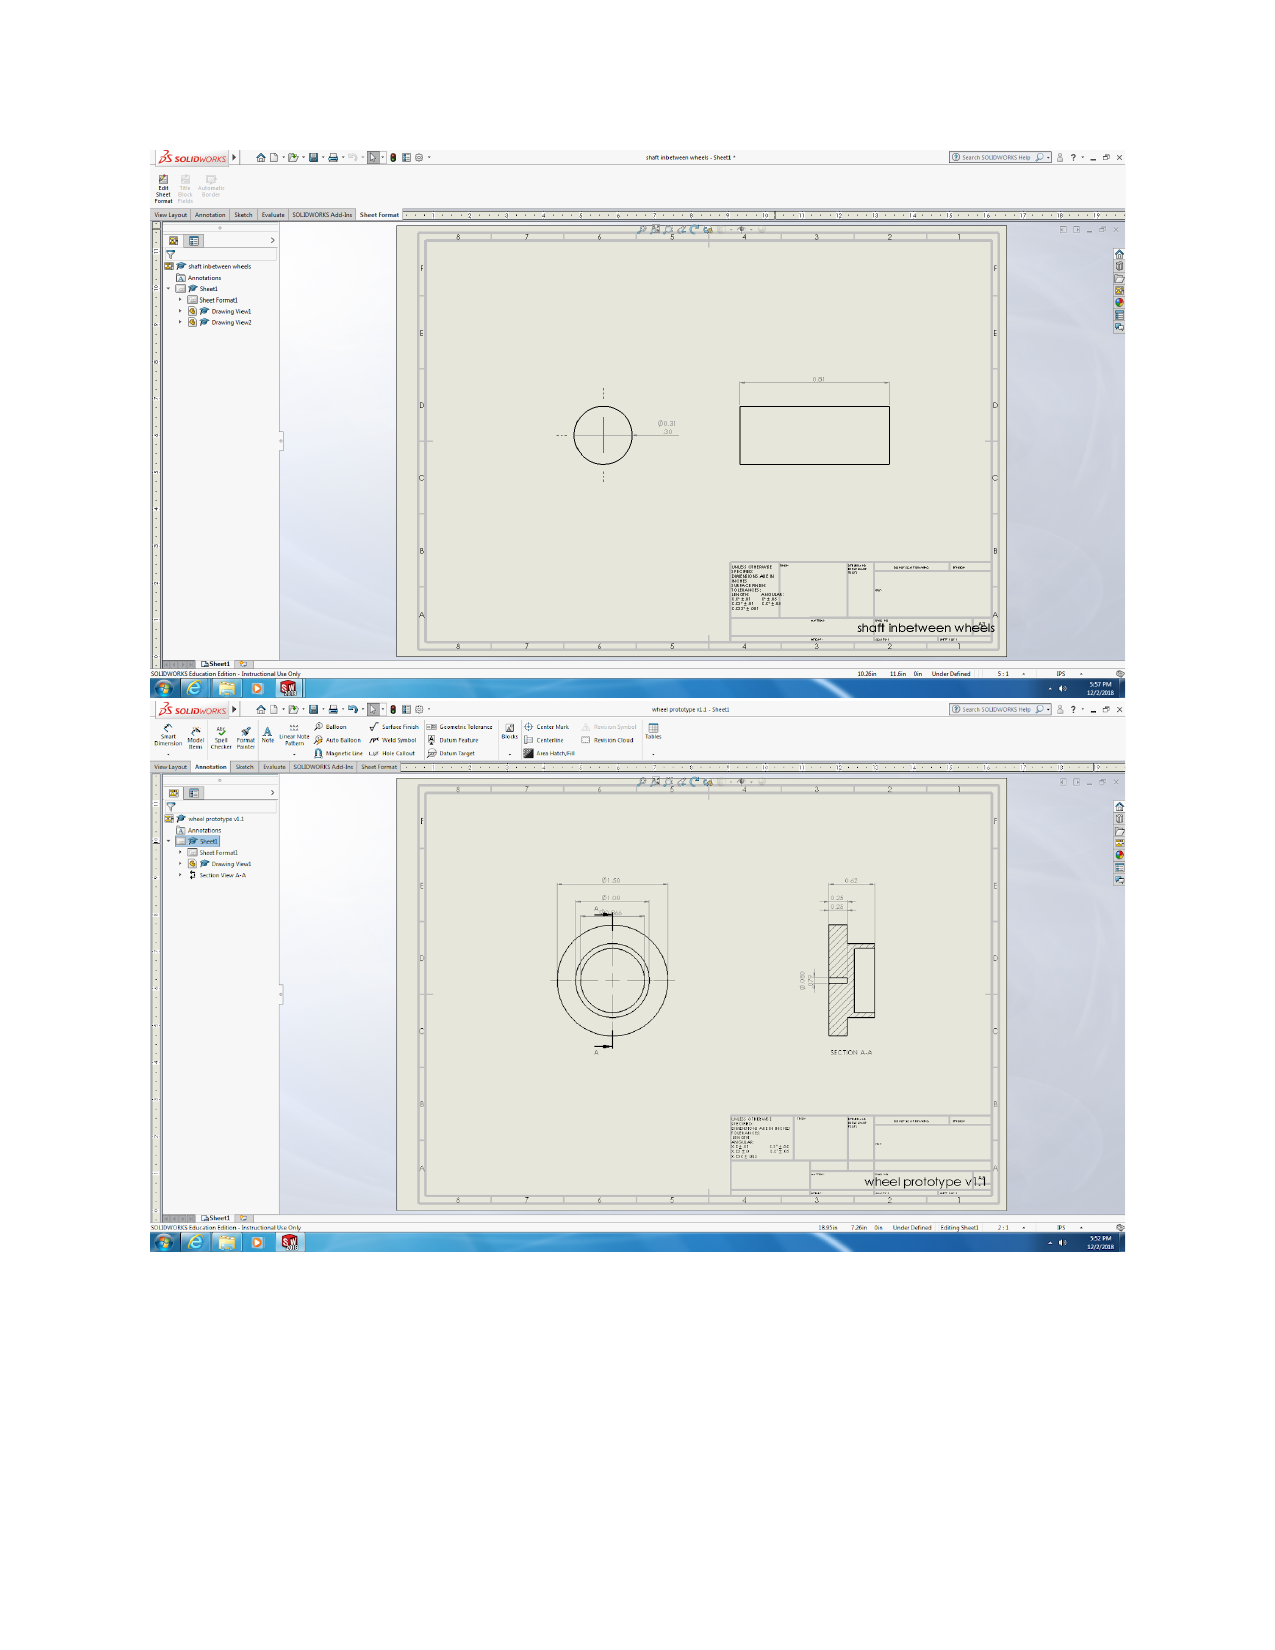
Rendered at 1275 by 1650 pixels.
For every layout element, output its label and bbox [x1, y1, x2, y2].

picture [150, 701, 1125, 1252]
picture [150, 150, 1125, 698]
